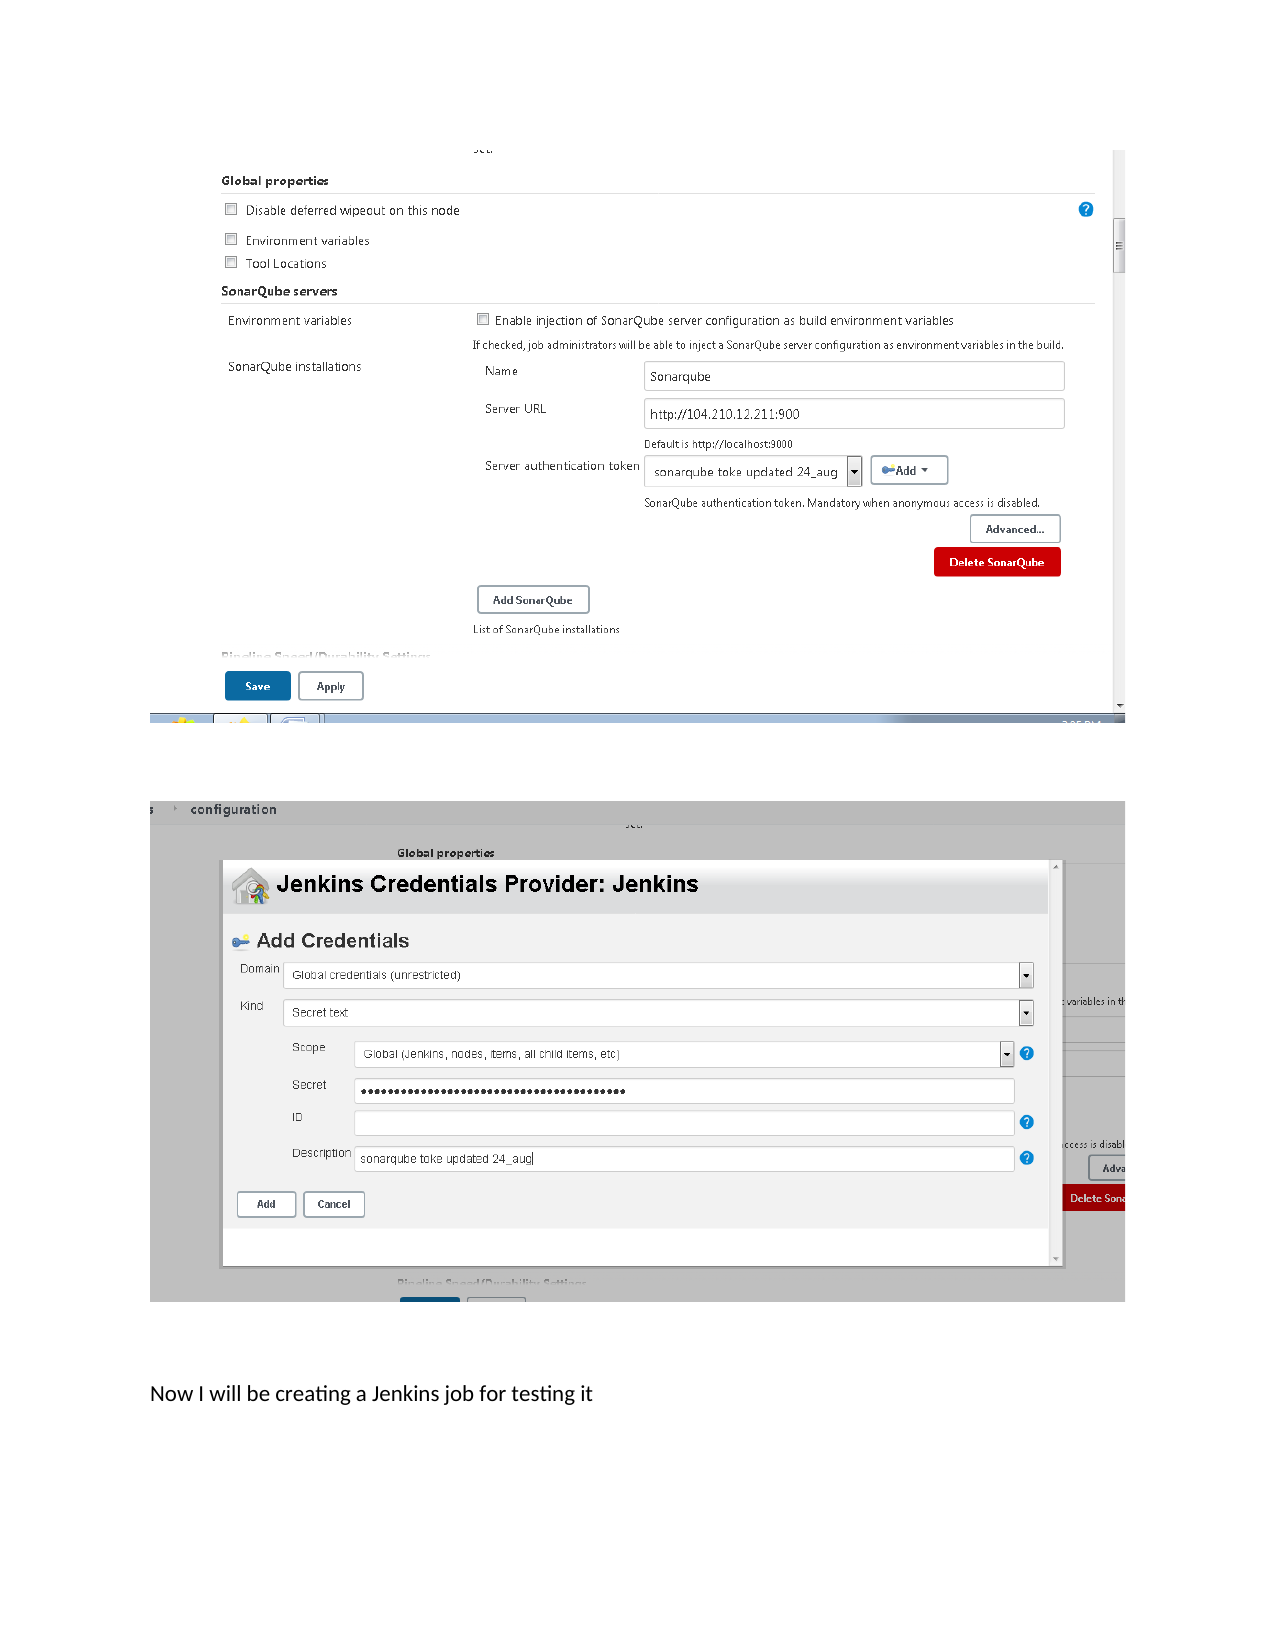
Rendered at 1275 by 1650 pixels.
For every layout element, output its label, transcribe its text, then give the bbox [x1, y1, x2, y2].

text Now I will be creating a Jenkins job for testing it [150, 1379, 1125, 1407]
picture [150, 801, 1125, 1302]
picture [150, 150, 1125, 723]
